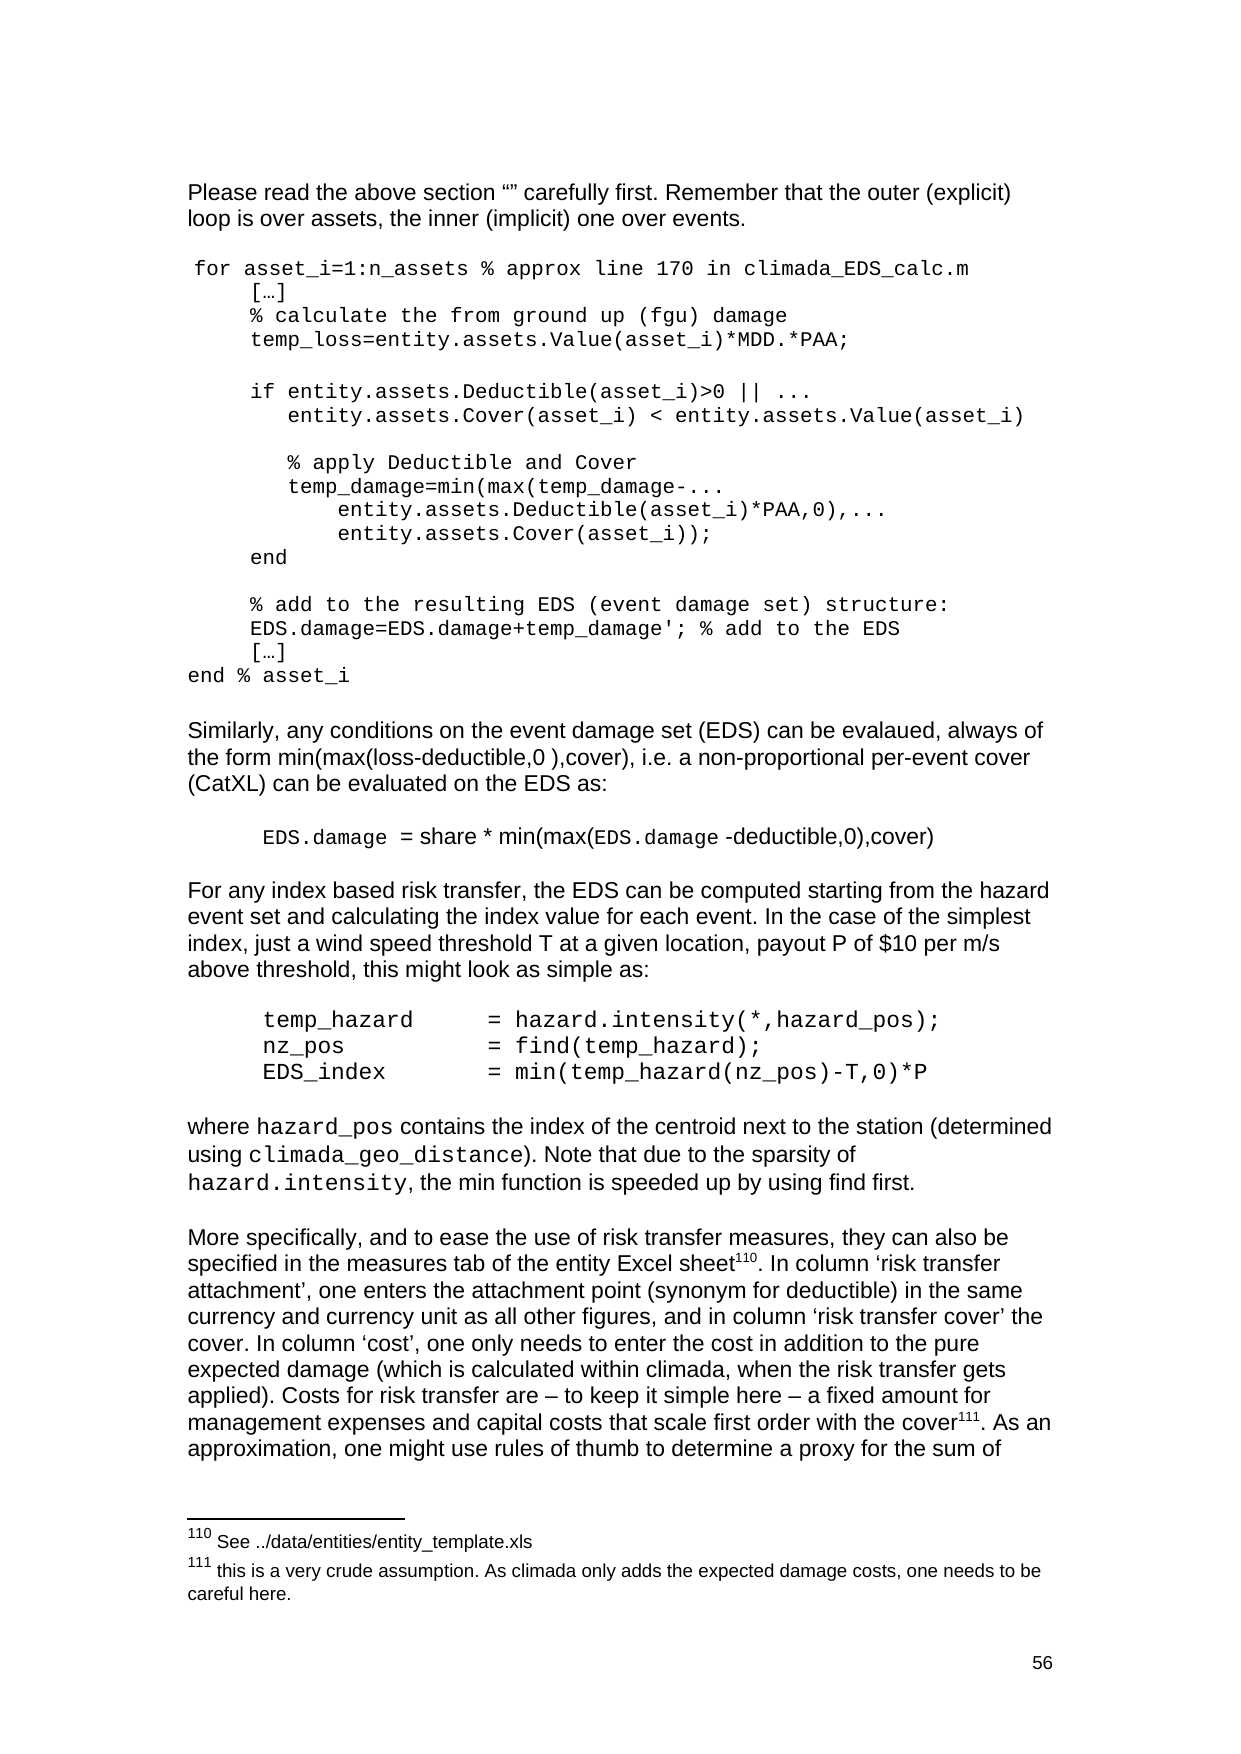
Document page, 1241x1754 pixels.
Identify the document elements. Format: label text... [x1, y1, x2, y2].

text For any index based risk transfer, the EDS can be computed starting from the hazard event set and calculating the index value for each event. In the case of the simplest index, just a wind speed threshold T at a given location, payout P of $10 per m/s above threshold, this might look as simple as: [187, 877, 1053, 982]
text % calculate the from ground up (fgu) damage temp_loss=entity.assets.Value(asset_i)*MDD.*PAA; [187, 305, 1053, 381]
text Similarly, any conditions on the event damage set (EDS) can be evalaued, always of the form min(max(loss-deductible,0 ),cover), i.e. a non-proportional per-event cover (CatXL) can be evaluated on the EDS as: [187, 717, 1053, 796]
text Please read the above section “” carefully first. Remember that the outer (explicit) loop is over assets, the inner (implicit) one over events. [187, 179, 1053, 231]
text temp_hazard = hazard.intensity(*,hazard_pos); [187, 1008, 1053, 1034]
text EDS.damage=EDS.damage+temp_damage'; % add to the EDS [187, 618, 1053, 641]
text EDS.damage = share * min(max(EDS.damage -deductible,0),cover) [187, 823, 1053, 850]
text end % asset_i [187, 665, 1053, 717]
text EDS_index = min(temp_hazard(nz_pos)-T,0)*P [187, 1060, 1053, 1086]
text % apply Deductible and Cover temp_damage=min(max(temp_damage-... entity.assets.Deductible(asset_i)*PAA,0),... entity.assets.Cover(asset_i)); [187, 428, 1053, 547]
text for asset_i=1:n_assets % approx line 170 in climada_EDS_calc.m […] [187, 258, 1053, 305]
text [187, 1224, 1053, 1461]
text if entity.assets.Deductible(asset_i)>0 || ... entity.assets.Cover(asset_i) < entity.assets.Value(asset_i) [187, 381, 1053, 428]
text % add to the resulting EDS (event damage set) structure: [187, 594, 1053, 618]
text where hazard_pos contains the index of the centroid next to the station (determined using climada_geo_distance). Note that due to the sparsity of hazard.intensity, the min function is speeded up by using find first. [187, 1113, 1053, 1198]
text end [187, 547, 1053, 570]
text […] [187, 641, 1053, 665]
text nz_pos = find(temp_hazard); [187, 1034, 1053, 1060]
